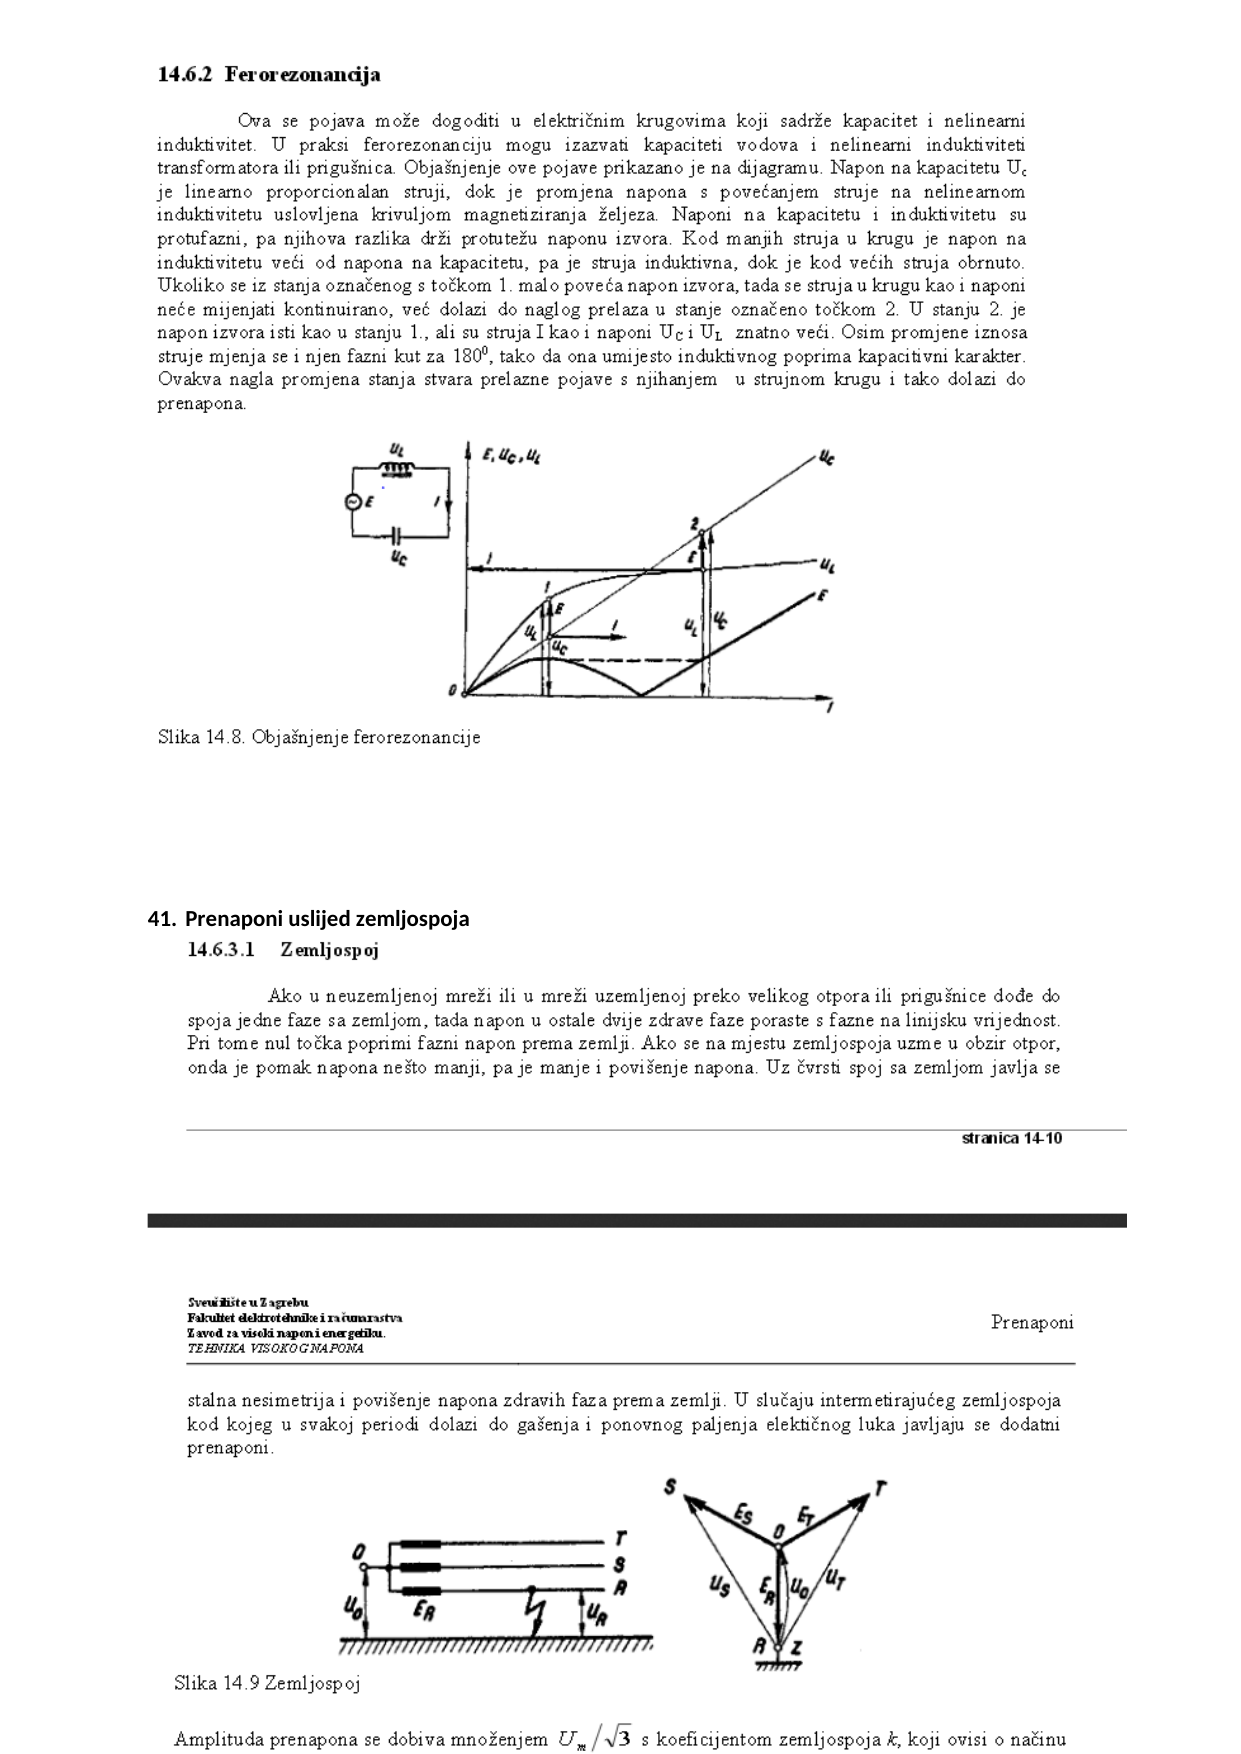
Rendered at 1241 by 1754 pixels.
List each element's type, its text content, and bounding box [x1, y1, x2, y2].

picture [139, 932, 1127, 1754]
picture [87, 51, 1068, 775]
list Prenaponi uslijed zemljospoja [148, 904, 1093, 932]
